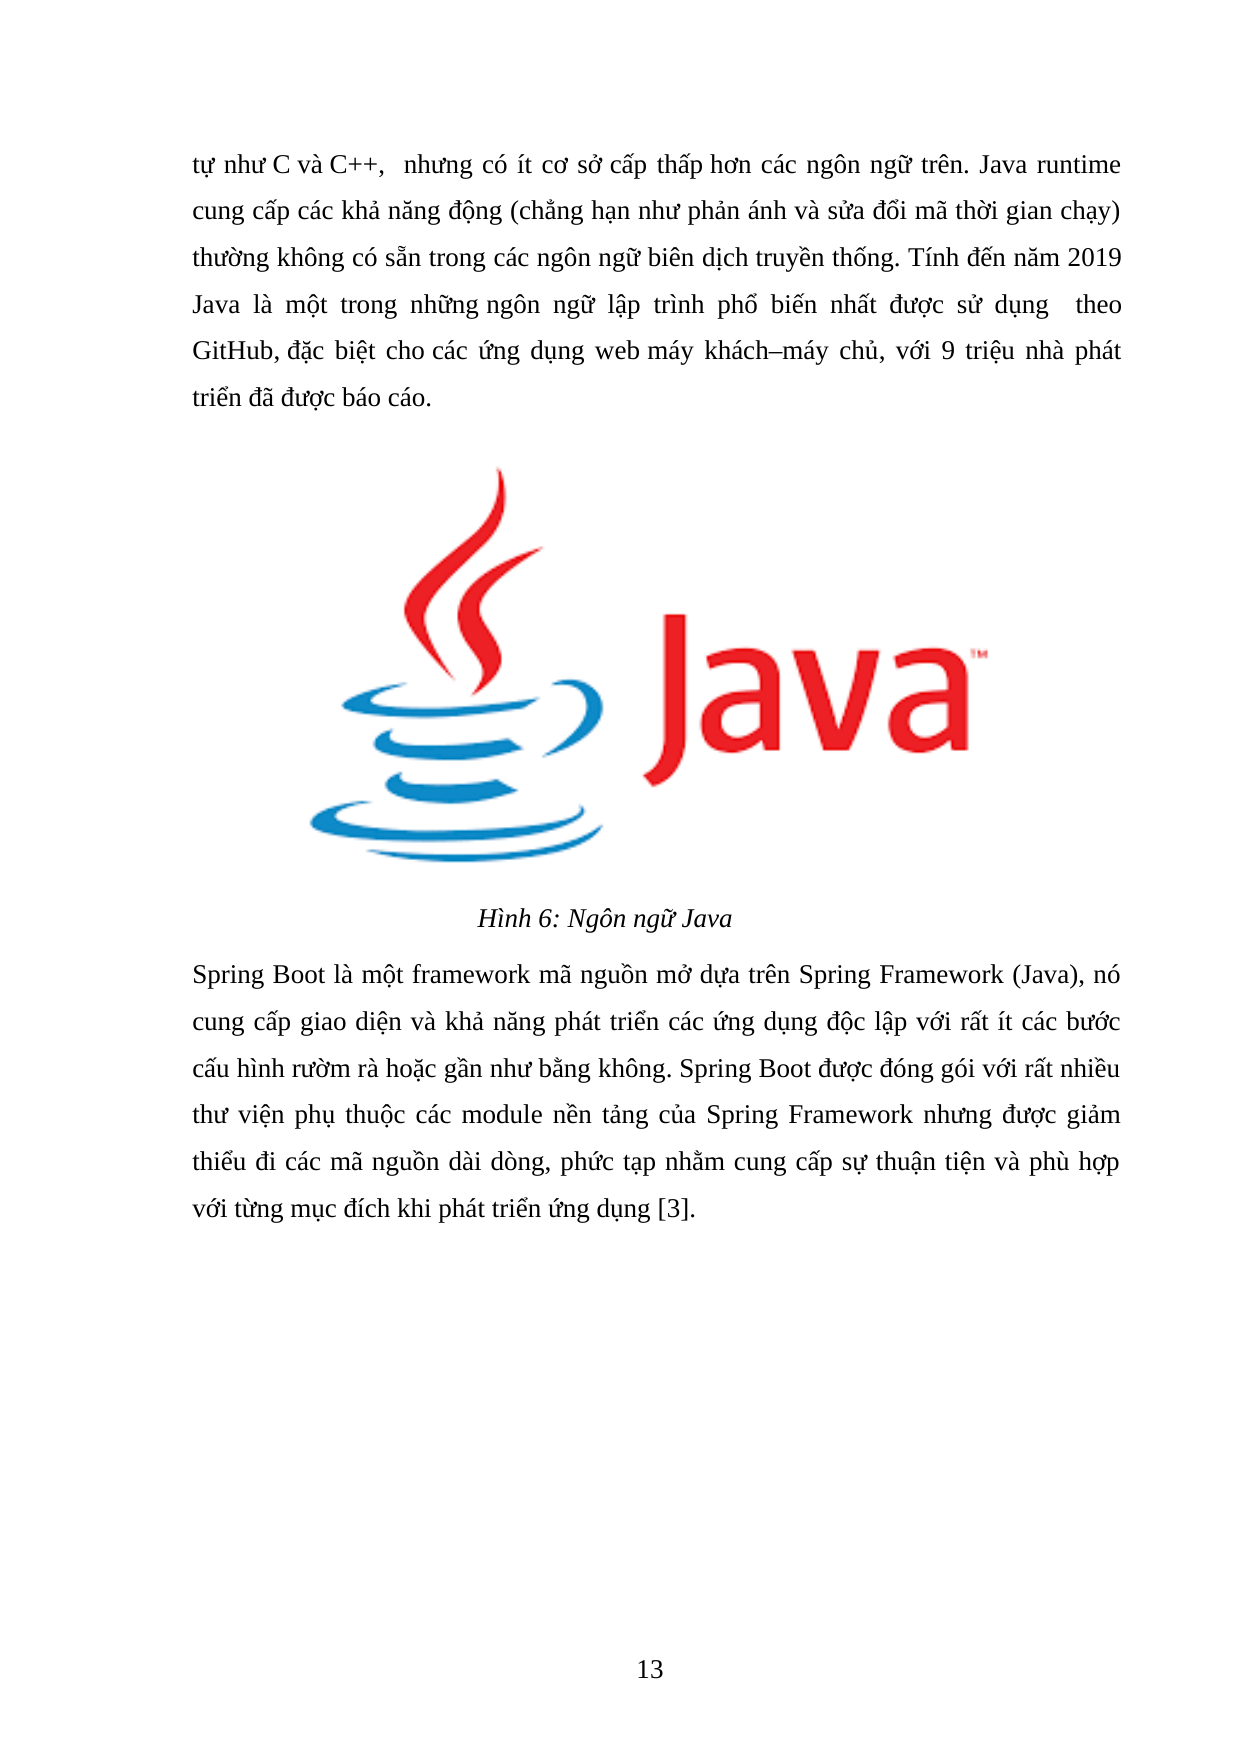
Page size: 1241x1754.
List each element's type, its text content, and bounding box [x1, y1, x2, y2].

title Ngôn ngữ Java [477, 902, 1122, 933]
text Spring Boot là một framework mã nguồn mở dựa trên Spring Framework (Java), nó cung cấp giao diện và khả năng phát triển các ứng dụng độc lập với rất ít các bước cấu hình rườm rà hoặc gần như bằng không. Spring Boot được đóng gói với rất nhiều thư viện phụ thuộc các module nền tảng của Spring Framework nhưng được giảm thiểu đi các mã nguồn dài dòng, phức tạp nhằm cung cấp sự thuận tiện và phù hợp với từng mục đích khi phát triển ứng dụng. [192, 958, 1122, 1223]
picture [306, 448, 993, 877]
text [192, 148, 1122, 412]
